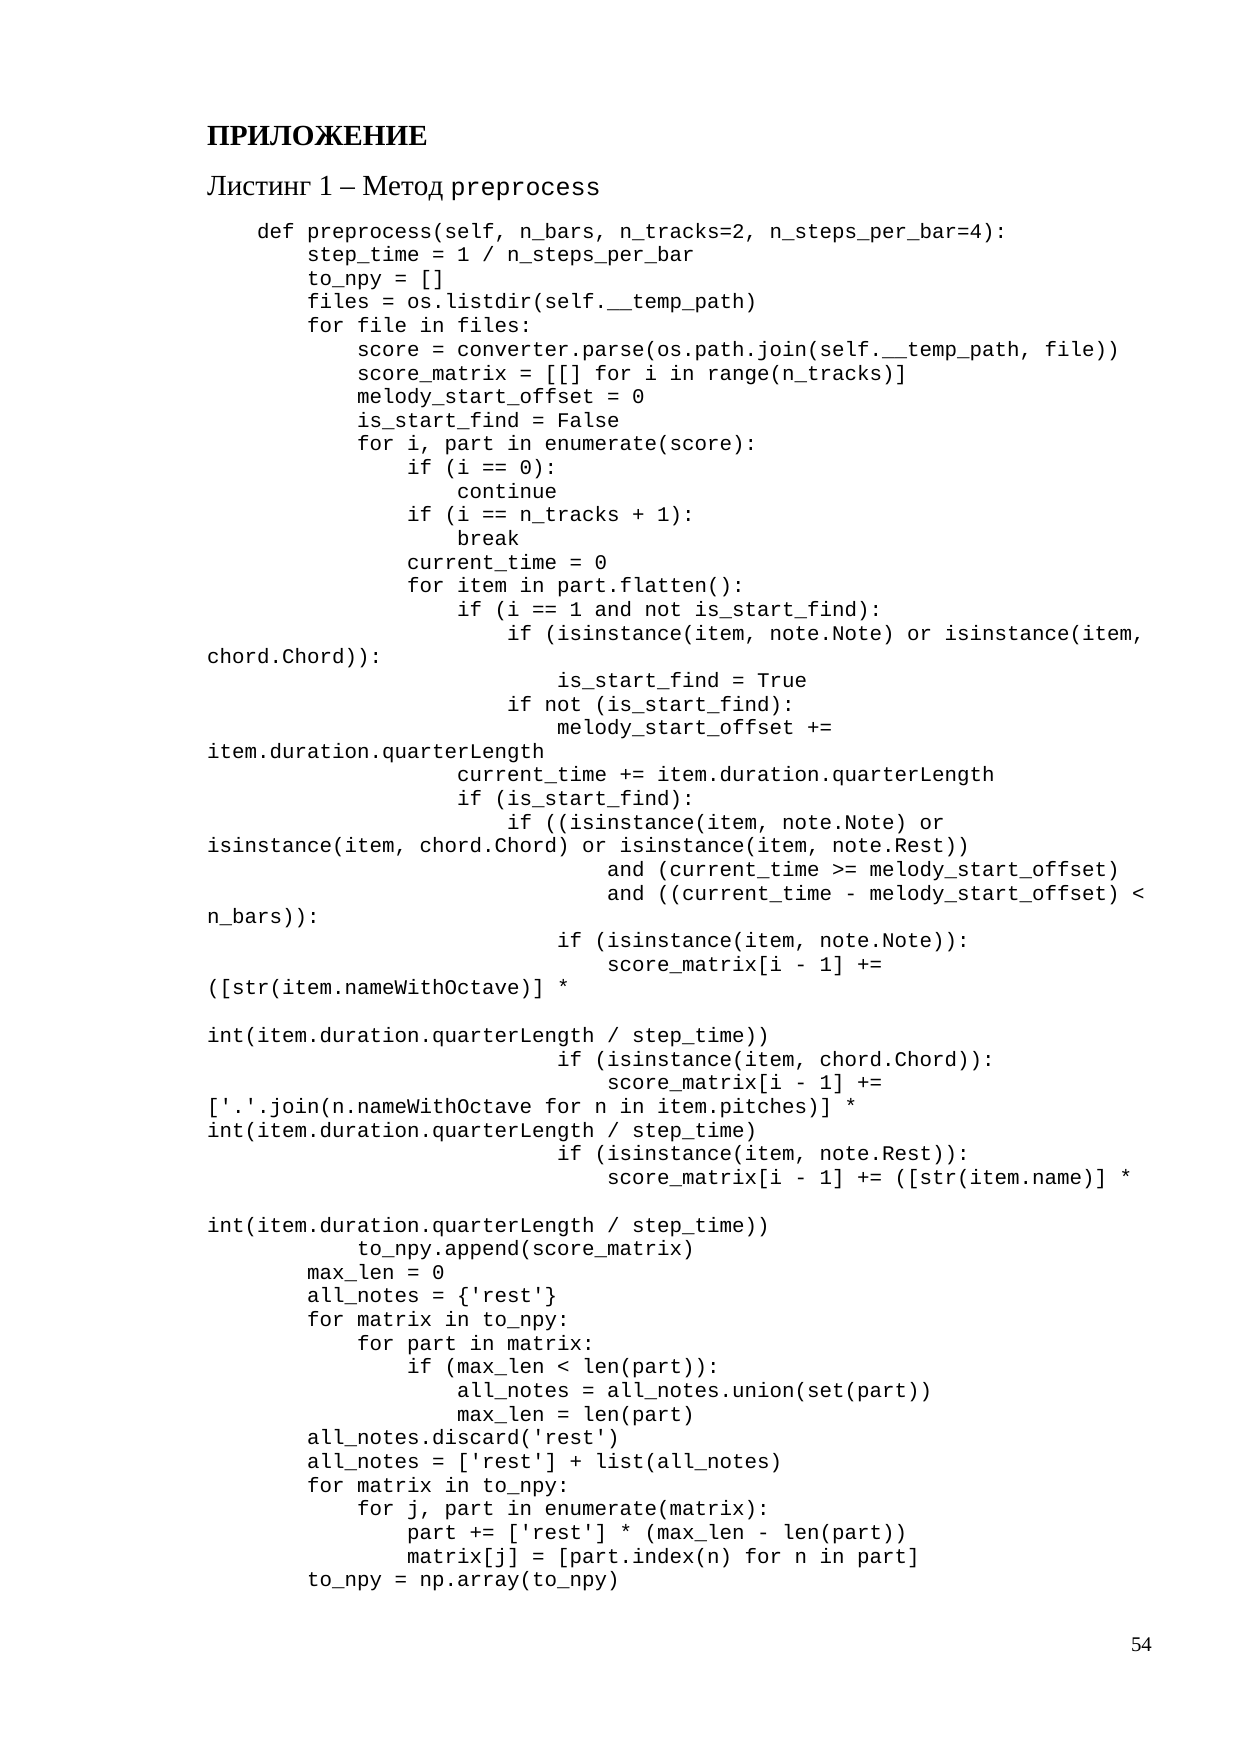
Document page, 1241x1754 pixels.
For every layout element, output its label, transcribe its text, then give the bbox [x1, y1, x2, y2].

text int(item.duration.quarterLength / step_time)) [207, 1191, 1152, 1238]
text is_start_find = True [207, 670, 1152, 693]
text if (i == n_tracks + 1): [207, 504, 1152, 528]
text max_len = 0 [207, 1262, 1152, 1286]
text if ((isinstance(item, note.Note) or isinstance(item, chord.Chord) or isinstance(item, note.Rest)) [207, 812, 1152, 859]
text break [207, 528, 1152, 552]
text int(item.duration.quarterLength / step_time)) [207, 1001, 1152, 1049]
text for file in files: [207, 315, 1152, 339]
text def preprocess(self, n_bars, n_tracks=2, n_steps_per_bar=4): [207, 221, 1152, 244]
text continue [207, 481, 1152, 504]
text score_matrix[i - 1] += ([str(item.nameWithOctave)] * [207, 954, 1152, 1001]
text matrix[j] = [part.index(n) for n in part] [207, 1546, 1152, 1569]
text to_npy = np.array(to_npy) [207, 1569, 1152, 1593]
text score_matrix[i - 1] += ([str(item.name)] * [207, 1167, 1152, 1191]
text current_time = 0 [207, 552, 1152, 575]
text if (isinstance(item, note.Rest)): [207, 1143, 1152, 1167]
text all_notes = all_notes.union(set(part)) [207, 1380, 1152, 1404]
text and (current_time >= melody_start_offset) [207, 859, 1152, 883]
text if (isinstance(item, chord.Chord)): [207, 1049, 1152, 1072]
text to_npy = [] [207, 268, 1152, 292]
subtitle ПРИЛОЖЕНИЕ [207, 118, 1152, 152]
text all_notes.discard('rest') [207, 1427, 1152, 1451]
text score_matrix = [[] for i in range(n_tracks)] [207, 362, 1152, 386]
text is_start_find = False [207, 410, 1152, 433]
text and ((current_time - melody_start_offset) < n_bars)): [207, 883, 1152, 930]
text max_len = len(part) [207, 1404, 1152, 1427]
text for i, part in enumerate(score): [207, 433, 1152, 457]
text for j, part in enumerate(matrix): [207, 1498, 1152, 1522]
text if (i == 0): [207, 457, 1152, 481]
text melody_start_offset += item.duration.quarterLength [207, 717, 1152, 764]
text step_time = 1 / n_steps_per_bar [207, 244, 1152, 268]
text Листинг 1 – Метод preprocess [207, 168, 1152, 203]
text files = os.listdir(self.__temp_path) [207, 292, 1152, 315]
text if not (is_start_find): [207, 693, 1152, 717]
text if (max_len < len(part)): [207, 1356, 1152, 1380]
text for matrix in to_npy: [207, 1475, 1152, 1498]
text part += ['rest'] * (max_len - len(part)) [207, 1522, 1152, 1546]
text all_notes = {'rest'} [207, 1286, 1152, 1309]
text for matrix in to_npy: [207, 1309, 1152, 1333]
text to_npy.append(score_matrix) [207, 1238, 1152, 1262]
text if (i == 1 and not is_start_find): [207, 599, 1152, 623]
text melody_start_offset = 0 [207, 386, 1152, 410]
text if (isinstance(item, note.Note)): [207, 930, 1152, 954]
text if (is_start_find): [207, 788, 1152, 812]
text for part in matrix: [207, 1333, 1152, 1356]
text current_time += item.duration.quarterLength [207, 764, 1152, 788]
text score_matrix[i - 1] += ['.'.join(n.nameWithOctave for n in item.pitches)] * int(item.duration.quarterLength / step_time) [207, 1072, 1152, 1143]
text score = converter.parse(os.path.join(self.__temp_path, file)) [207, 339, 1152, 362]
text for item in part.flatten(): [207, 575, 1152, 599]
text if (isinstance(item, note.Note) or isinstance(item, chord.Chord)): [207, 623, 1152, 670]
text all_notes = ['rest'] + list(all_notes) [207, 1451, 1152, 1475]
